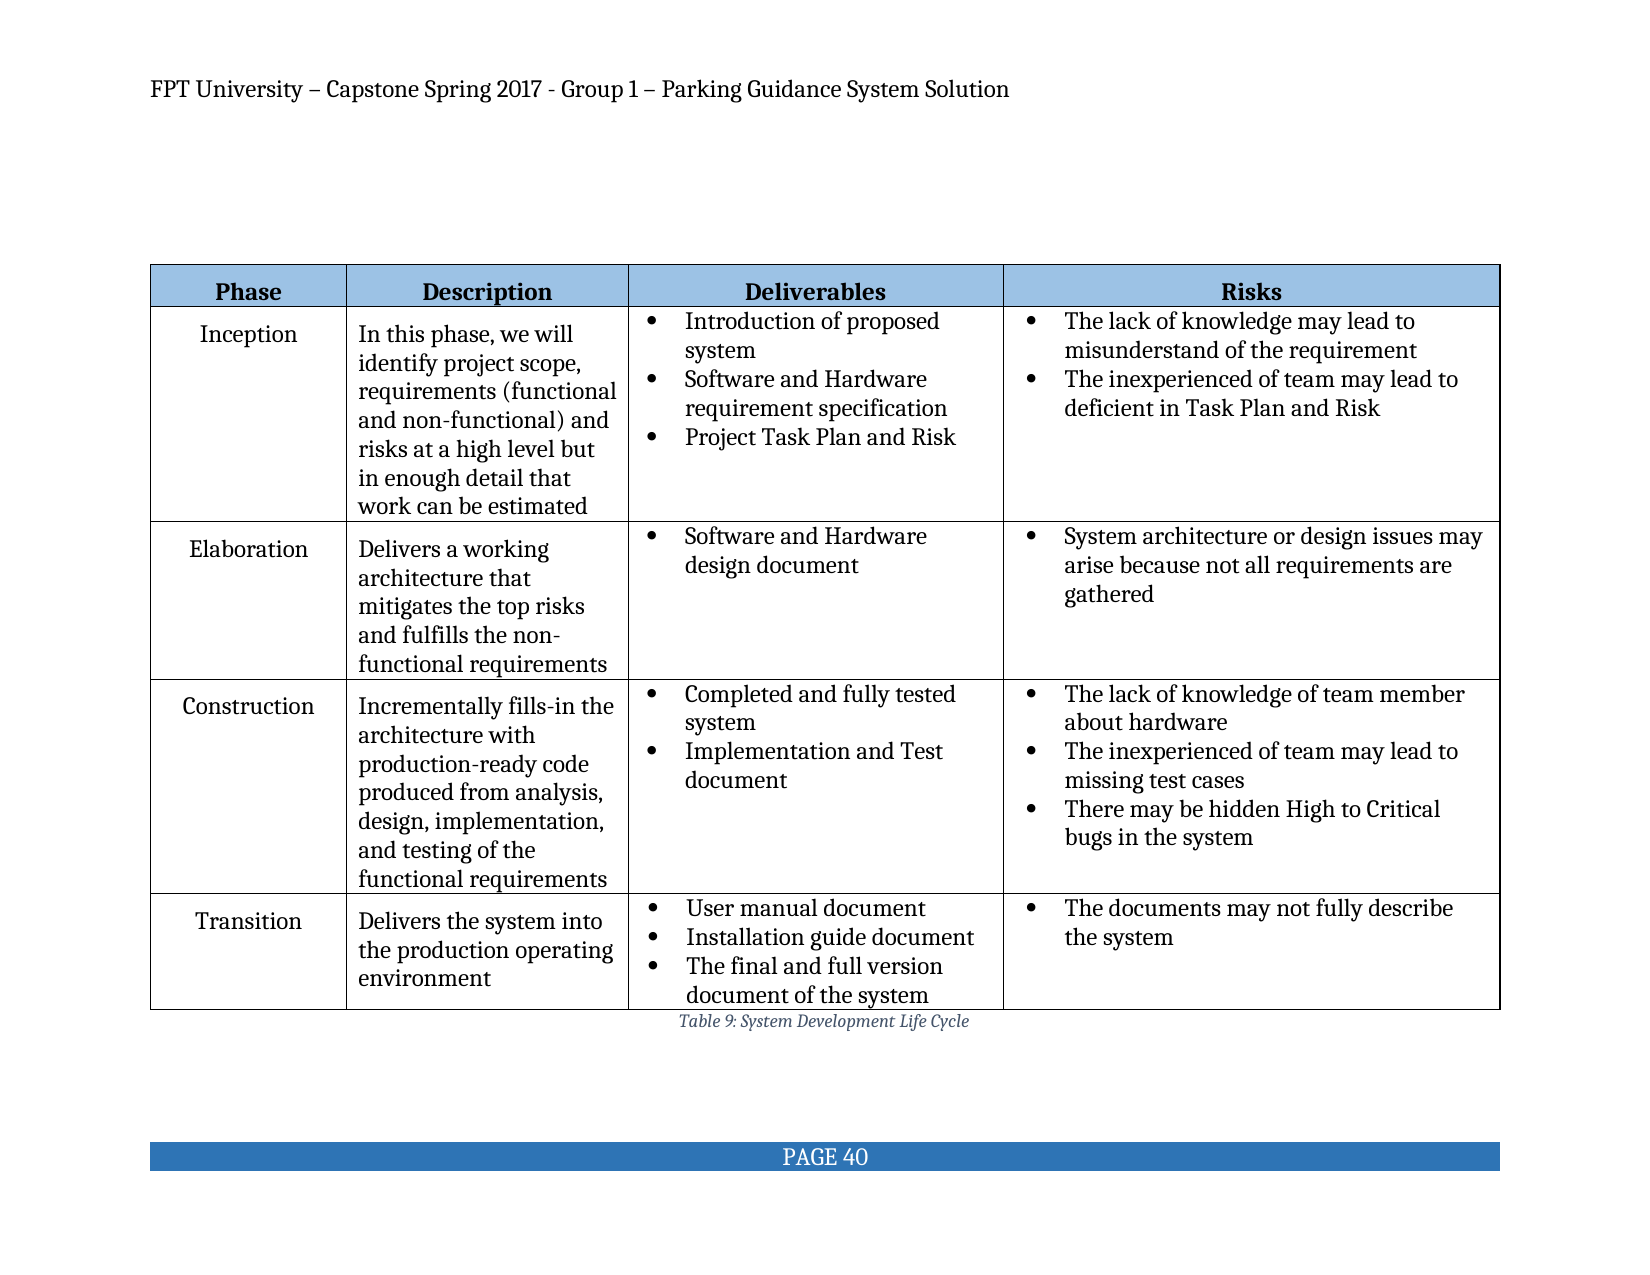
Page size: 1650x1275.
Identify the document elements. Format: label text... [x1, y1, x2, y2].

table_cell Delivers the system into the production operating environment [347, 894, 628, 1009]
table_header Description [347, 265, 628, 306]
table_cell Delivers a working architecture that mitigates the top risks and fulfills the non-functional requirements [347, 522, 628, 678]
table_cell System architecture or design issues may arise because not all requirements are gathered [1004, 522, 1499, 678]
table_cell Software and Hardware design document [629, 522, 1003, 678]
table_cell Construction [151, 680, 346, 893]
table_cell In this phase, we will identify project scope, requirements (functional and non-functional) and risks at a high level but in enough detail that work can be estimated [347, 307, 628, 521]
table_header Risks [1004, 265, 1499, 306]
table_cell Elaboration [151, 522, 346, 678]
table_cell Transition [151, 894, 346, 1009]
table_cell Completed and fully tested system Implementation and Test document [629, 680, 1003, 893]
table_cell User manual document Installation guide document The final and full version document of the system [629, 894, 1003, 1009]
table_cell The lack of knowledge may lead to misunderstand of the requirement The inexperienced of team may lead to deficient in Task Plan and Risk [1004, 307, 1499, 521]
table_header Phase [151, 265, 346, 306]
text Table 9: System Development Life Cycle [150, 1010, 1500, 1032]
table_cell Introduction of proposed system Software and Hardware requirement specification Project Task Plan and Risk [629, 307, 1003, 521]
table_cell The documents may not fully describe the system [1004, 894, 1499, 1009]
table_cell The lack of knowledge of team member about hardware The inexperienced of team may lead to missing test cases There may be hidden High to Critical bugs in the system [1004, 680, 1499, 893]
table_cell Incrementally fills-in the architecture with production-ready code produced from analysis, design, implementation, and testing of the functional requirements [347, 680, 628, 893]
table_header Deliverables [629, 265, 1003, 306]
table_cell Inception [151, 307, 346, 521]
